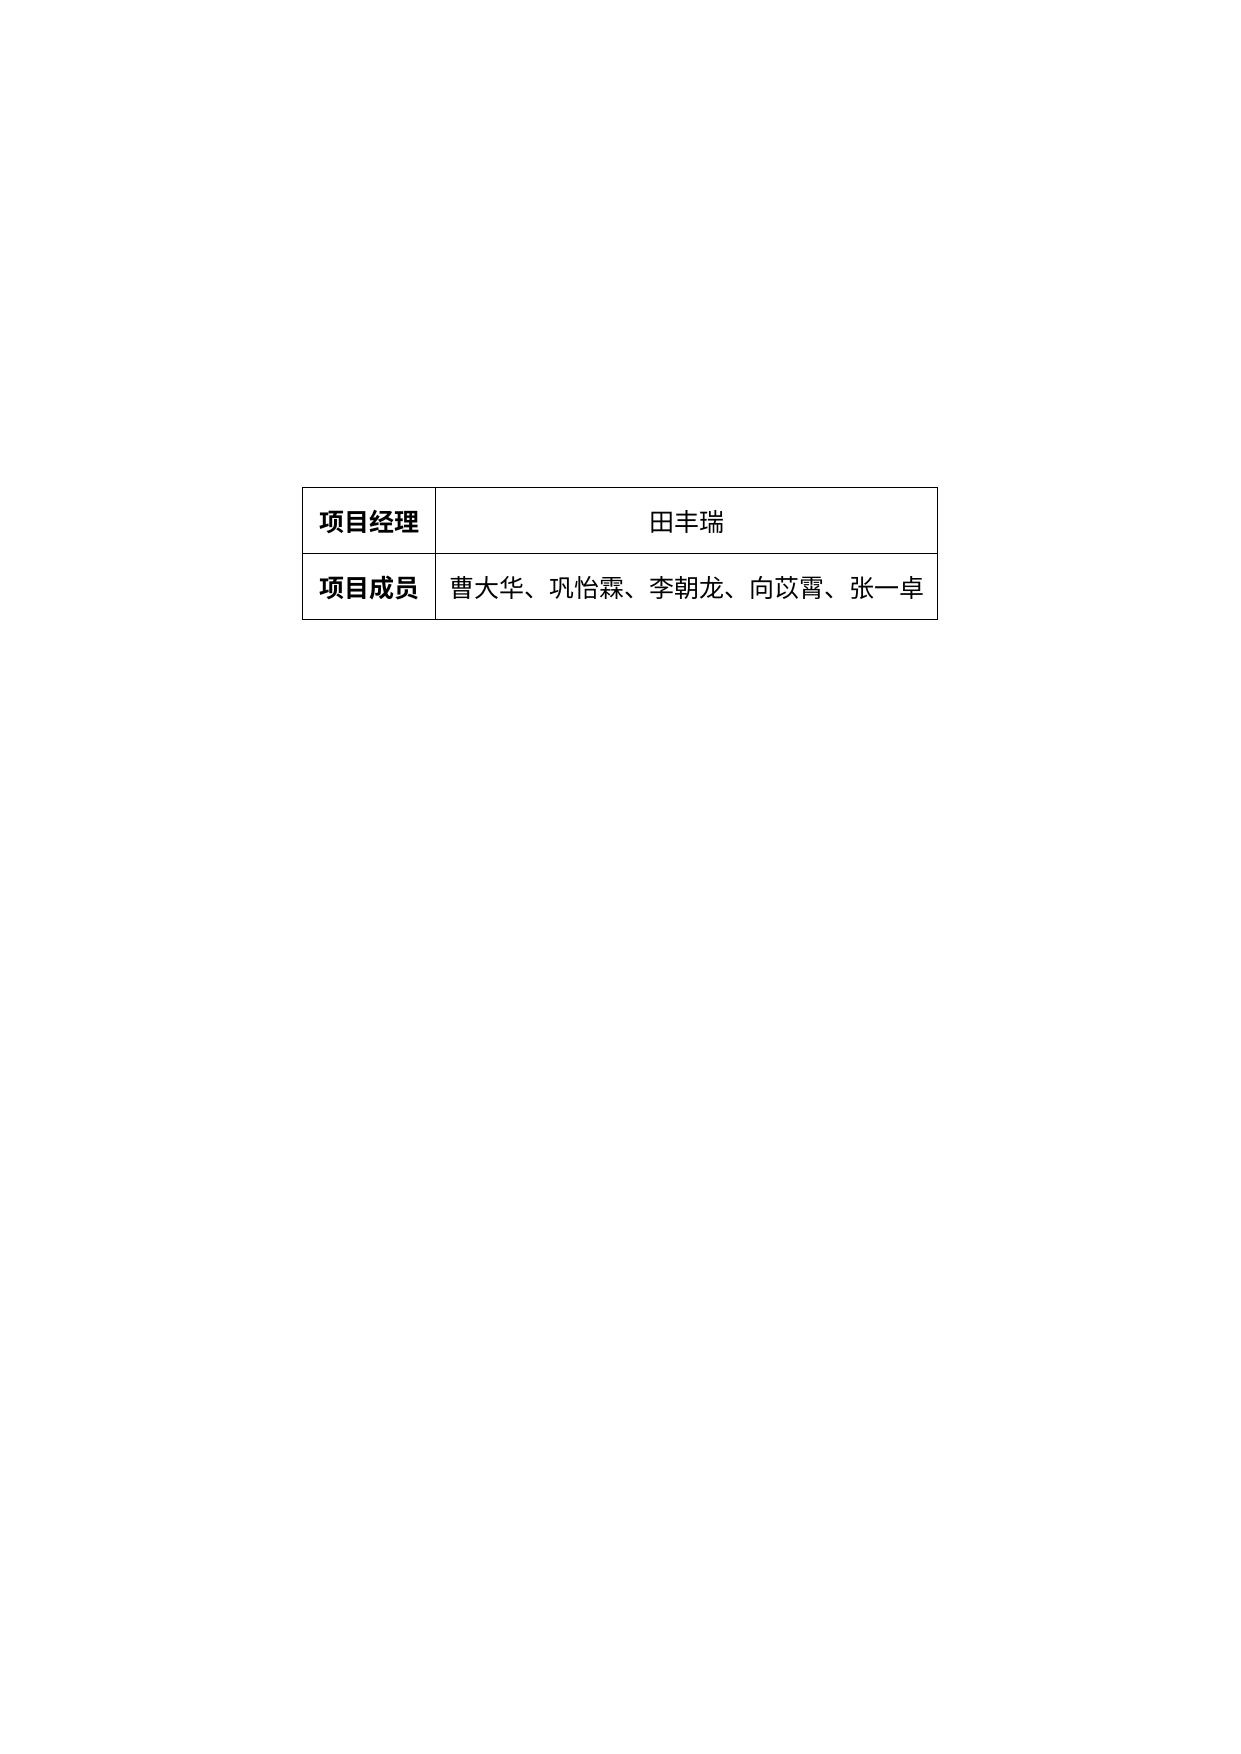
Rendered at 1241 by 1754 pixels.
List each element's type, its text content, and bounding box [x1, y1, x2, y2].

table_cell 项目成员 [303, 554, 435, 619]
table_header 项目经理 [303, 488, 435, 553]
table_header 田丰瑞 [436, 488, 937, 553]
table_cell 曹大华、巩怡霖、李朝龙、向苡霄、张一卓 [436, 554, 937, 619]
